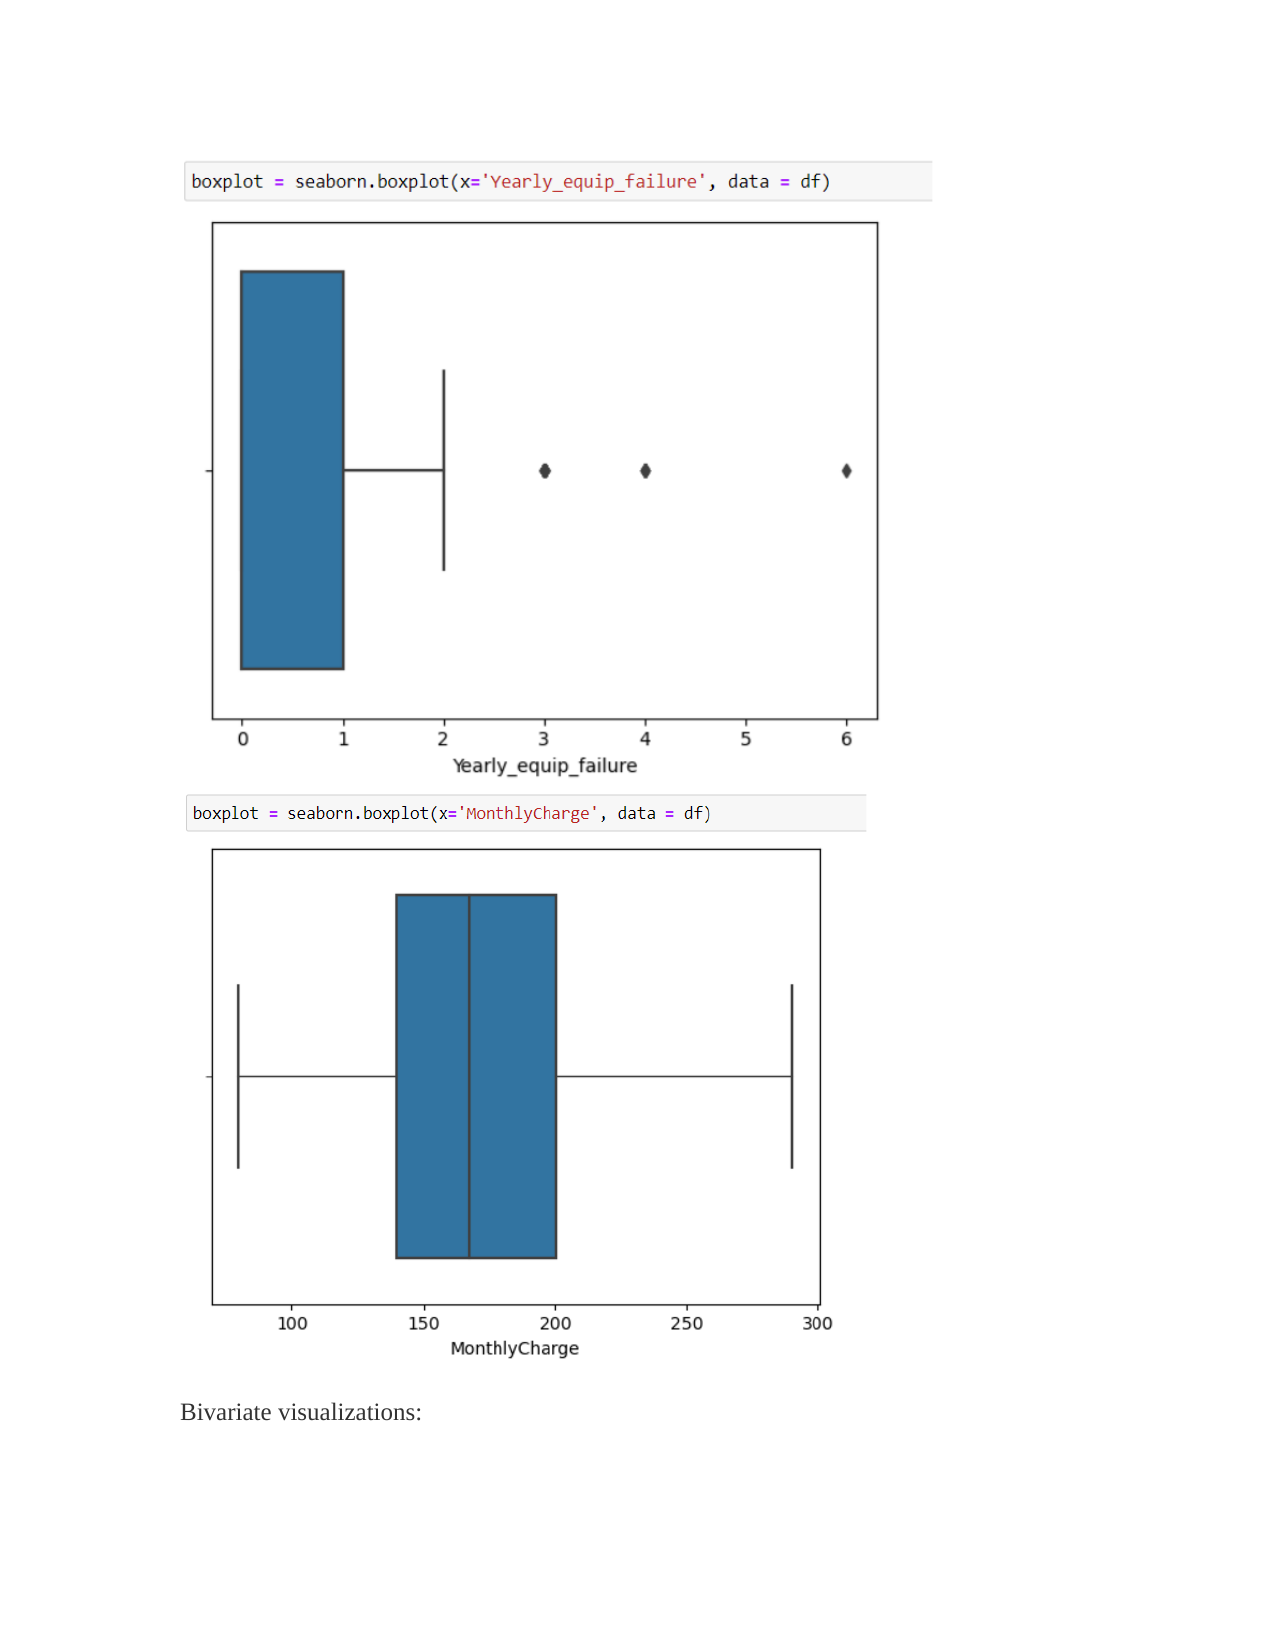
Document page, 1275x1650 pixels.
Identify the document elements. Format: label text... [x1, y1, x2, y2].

picture [180, 150, 933, 1369]
text Bivariate visualizations: [180, 1397, 1125, 1426]
